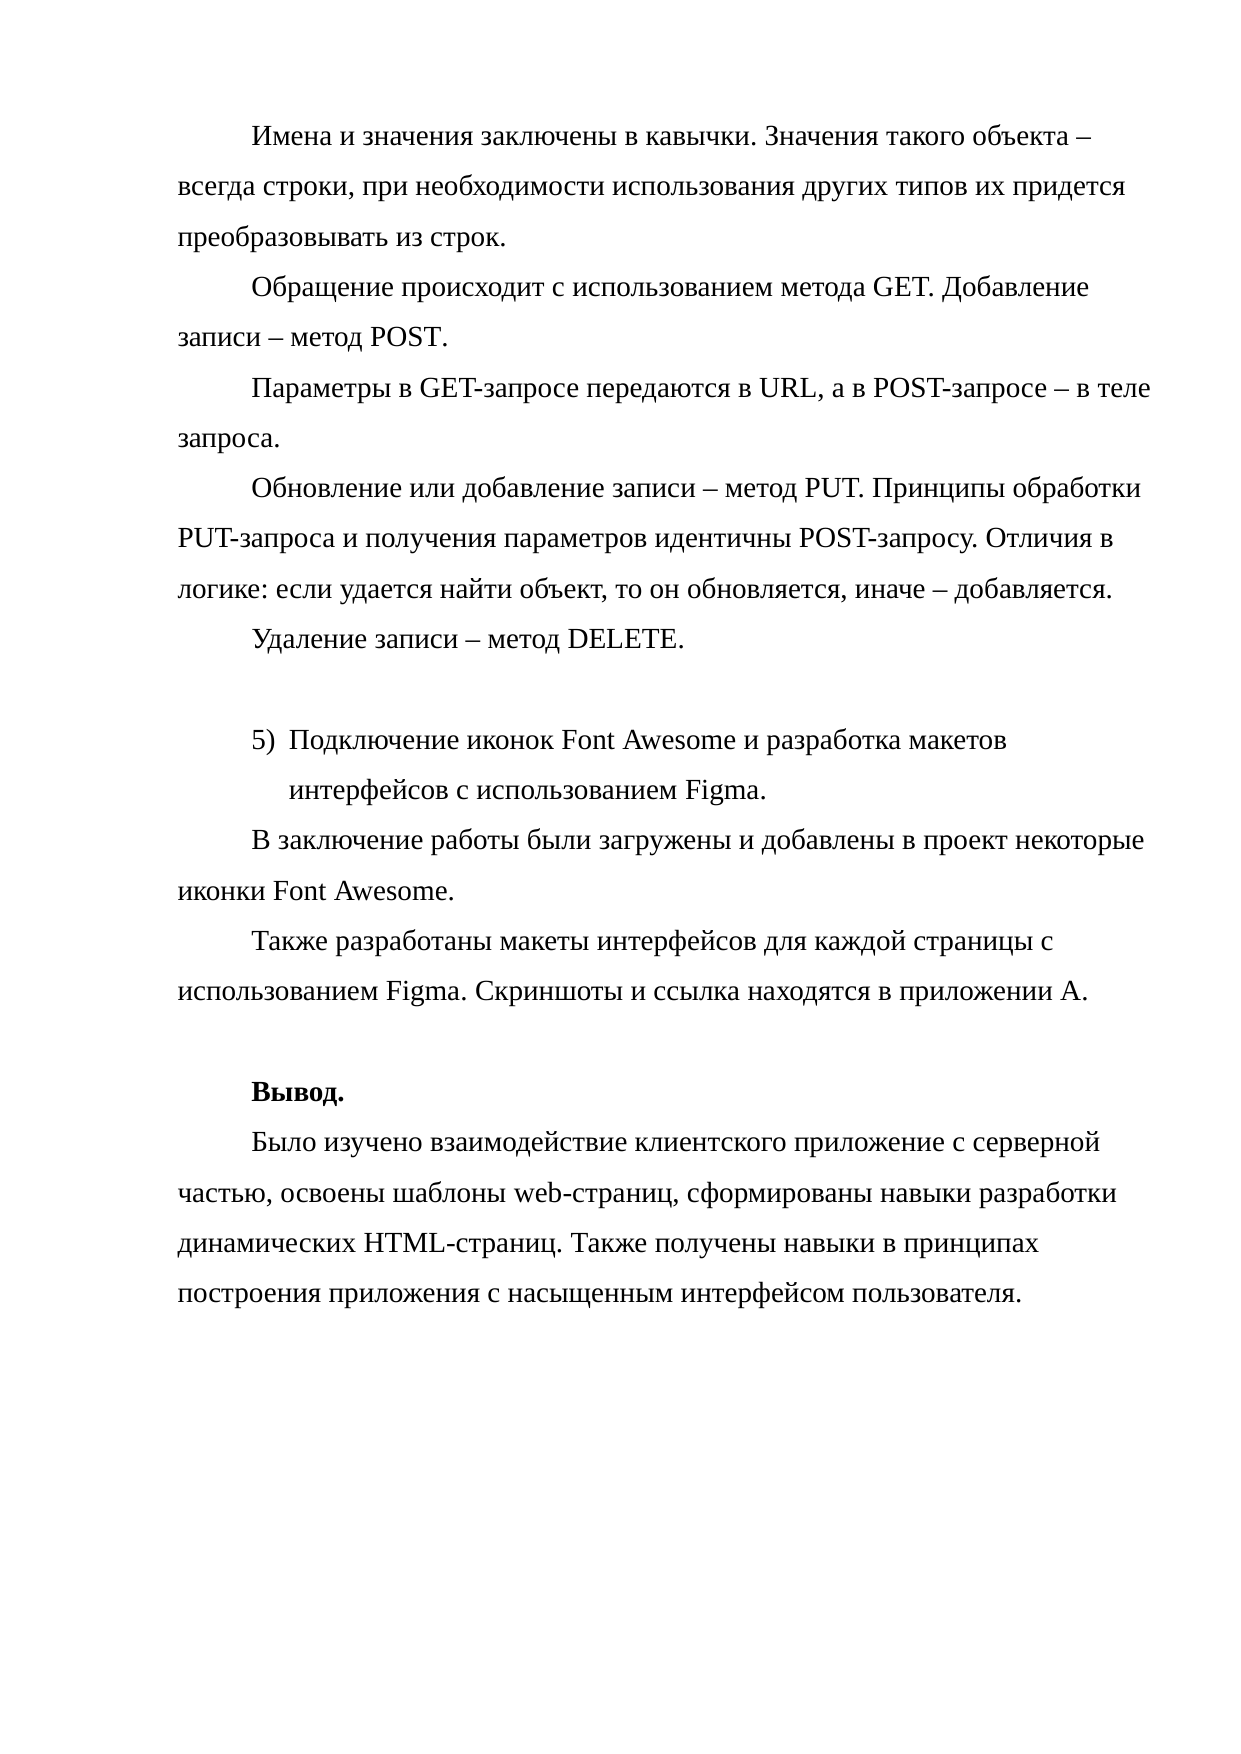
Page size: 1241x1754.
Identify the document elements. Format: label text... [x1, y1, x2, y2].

text Параметры в GET-запросе передаются в URL, а в POST-запросе – в теле запроса. [177, 370, 1152, 453]
text Обращение происходит с использованием метода GET. Добавление записи – метод POST. [177, 269, 1152, 353]
list Подключение иконок Font Awesome и разработка макетов интерфейсов с использованием Figma. [251, 722, 1152, 806]
text Вывод. [177, 1074, 1152, 1108]
text Обновление или добавление записи – метод PUT. Принципы обработки PUT-запроса и получения параметров идентичны POST-запросу. Отличия в логике: если удается найти объект, то он обновляется, иначе – добавляется. [177, 470, 1152, 604]
text Было изучено взаимодействие клиентского приложение с серверной частью, освоены шаблоны web-страниц, сформированы навыки разработки динамических HTML-страниц. Также получены навыки в принципах построения приложения с насыщенным интерфейсом пользователя. [177, 1124, 1152, 1309]
text Также разработаны макеты интерфейсов для каждой страницы с использованием Figma. Скриншоты и ссылка находятся в приложении А. [177, 923, 1152, 1007]
text Удаление записи – метод DELETE. [177, 621, 1152, 655]
text В заключение работы были загружены и добавлены в проект некоторые иконки Font Awesome. [177, 822, 1152, 906]
text Имена и значения заключены в кавычки. Значения такого объекта – всегда строки, при необходимости использования других типов их придется преобразовывать из строк. [177, 118, 1152, 252]
